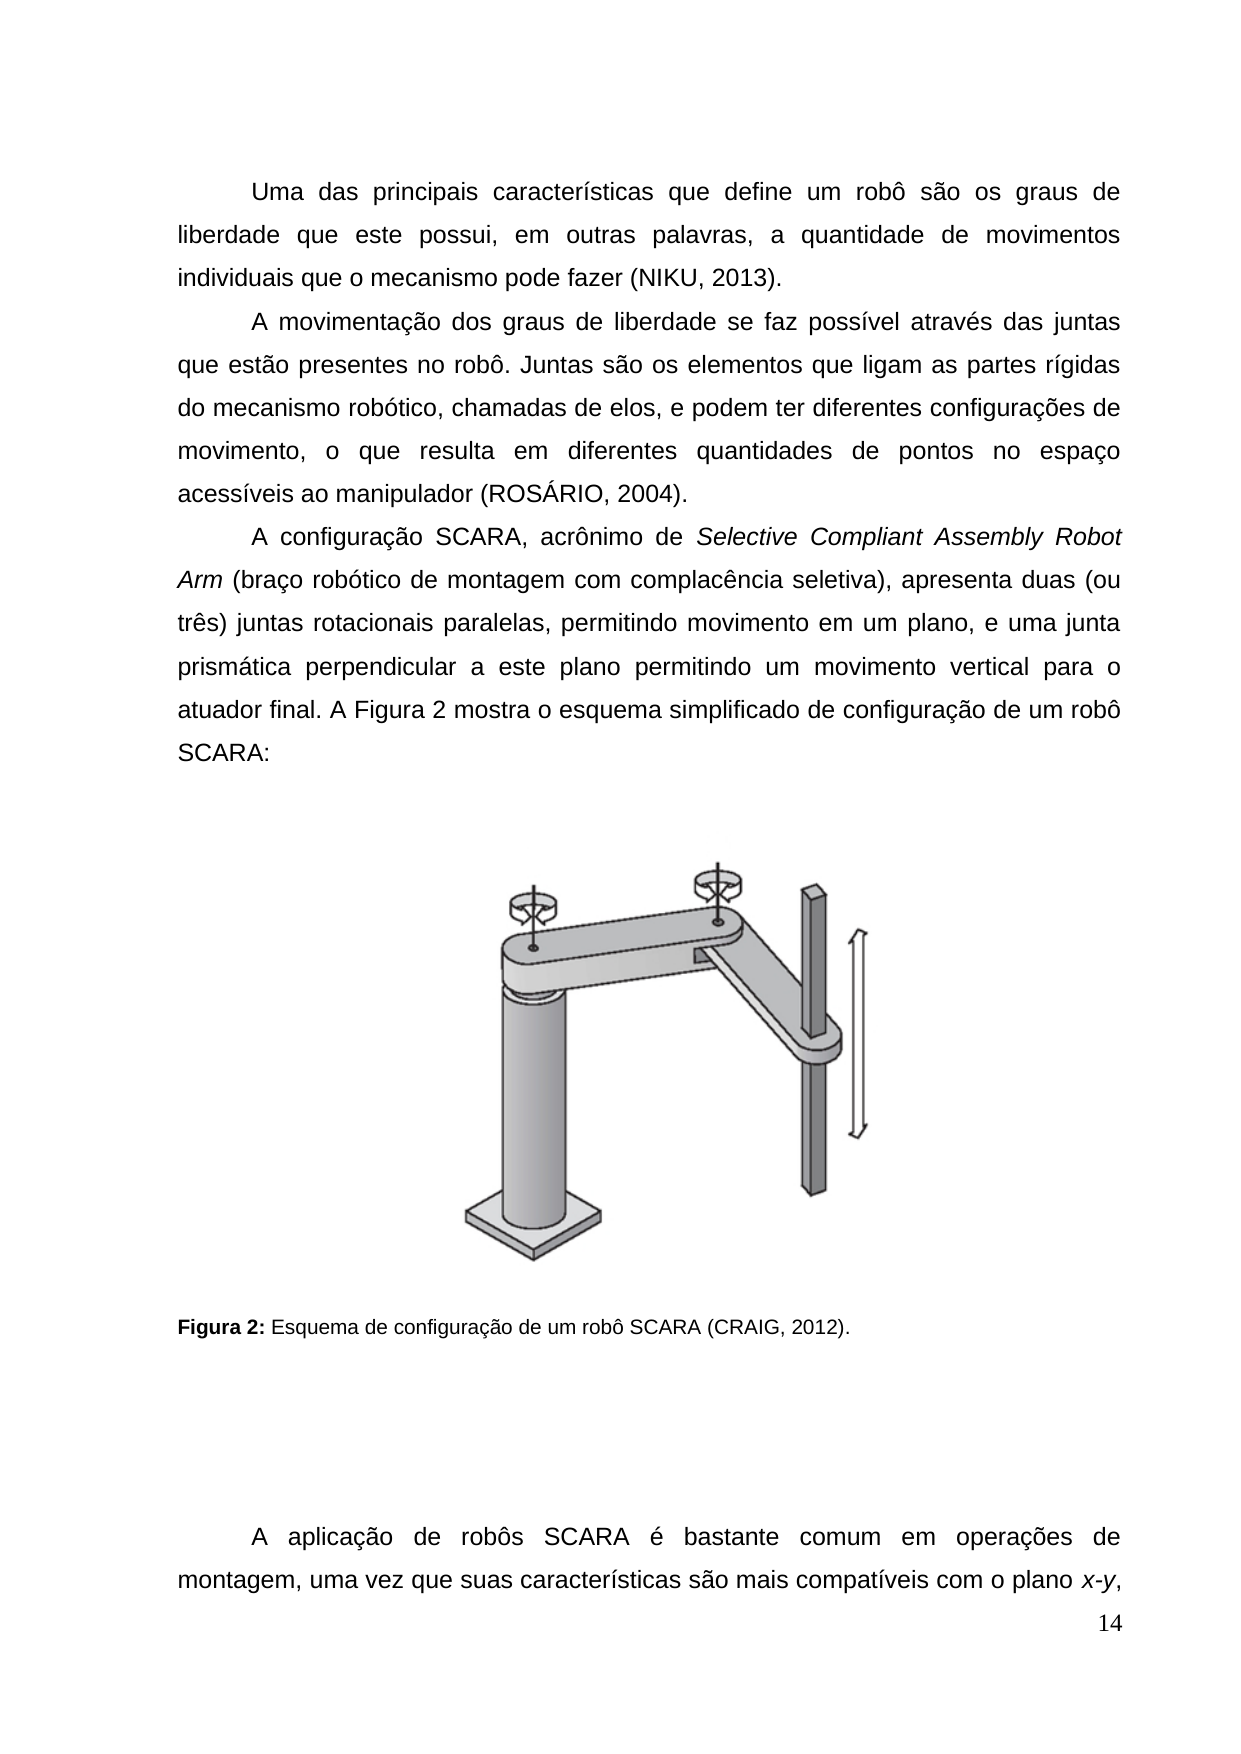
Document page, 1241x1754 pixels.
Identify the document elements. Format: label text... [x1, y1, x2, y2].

text Uma das principais características que define um robô são os graus de liberdade que este possui, em outras palavras, a quantidade de movimentos individuais que o mecanismo pode fazer (NIKU, 2013). [177, 177, 1122, 292]
text A movimentação dos graus de liberdade se faz possível através das juntas que estão presentes no robô. Juntas são os elementos que ligam as partes rígidas do mecanismo robótico, chamadas de elos, e podem ter diferentes configurações de movimento, o que resulta em diferentes quantidades de pontos no espaço acessíveis ao manipulador (ROSÁRIO, 2004). [177, 307, 1122, 508]
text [177, 1522, 1122, 1594]
text A configuração SCARA, acrônimo de Selective Compliant Assembly Robot Arm (braço robótico de montagem com complacência seletiva), apresenta duas (ou três) juntas rotacionais paralelas, permitindo movimento em um plano, e uma junta prismática perpendicular a este plano permitindo um movimento vertical para o atuador final. A Figura 2 mostra o esquema simplificado de configuração de um robô SCARA: [177, 522, 1122, 767]
picture [459, 824, 914, 1281]
text Figura 2: Esquema de configuração de um robô SCARA (CRAIG, 2012). [177, 1315, 1122, 1339]
